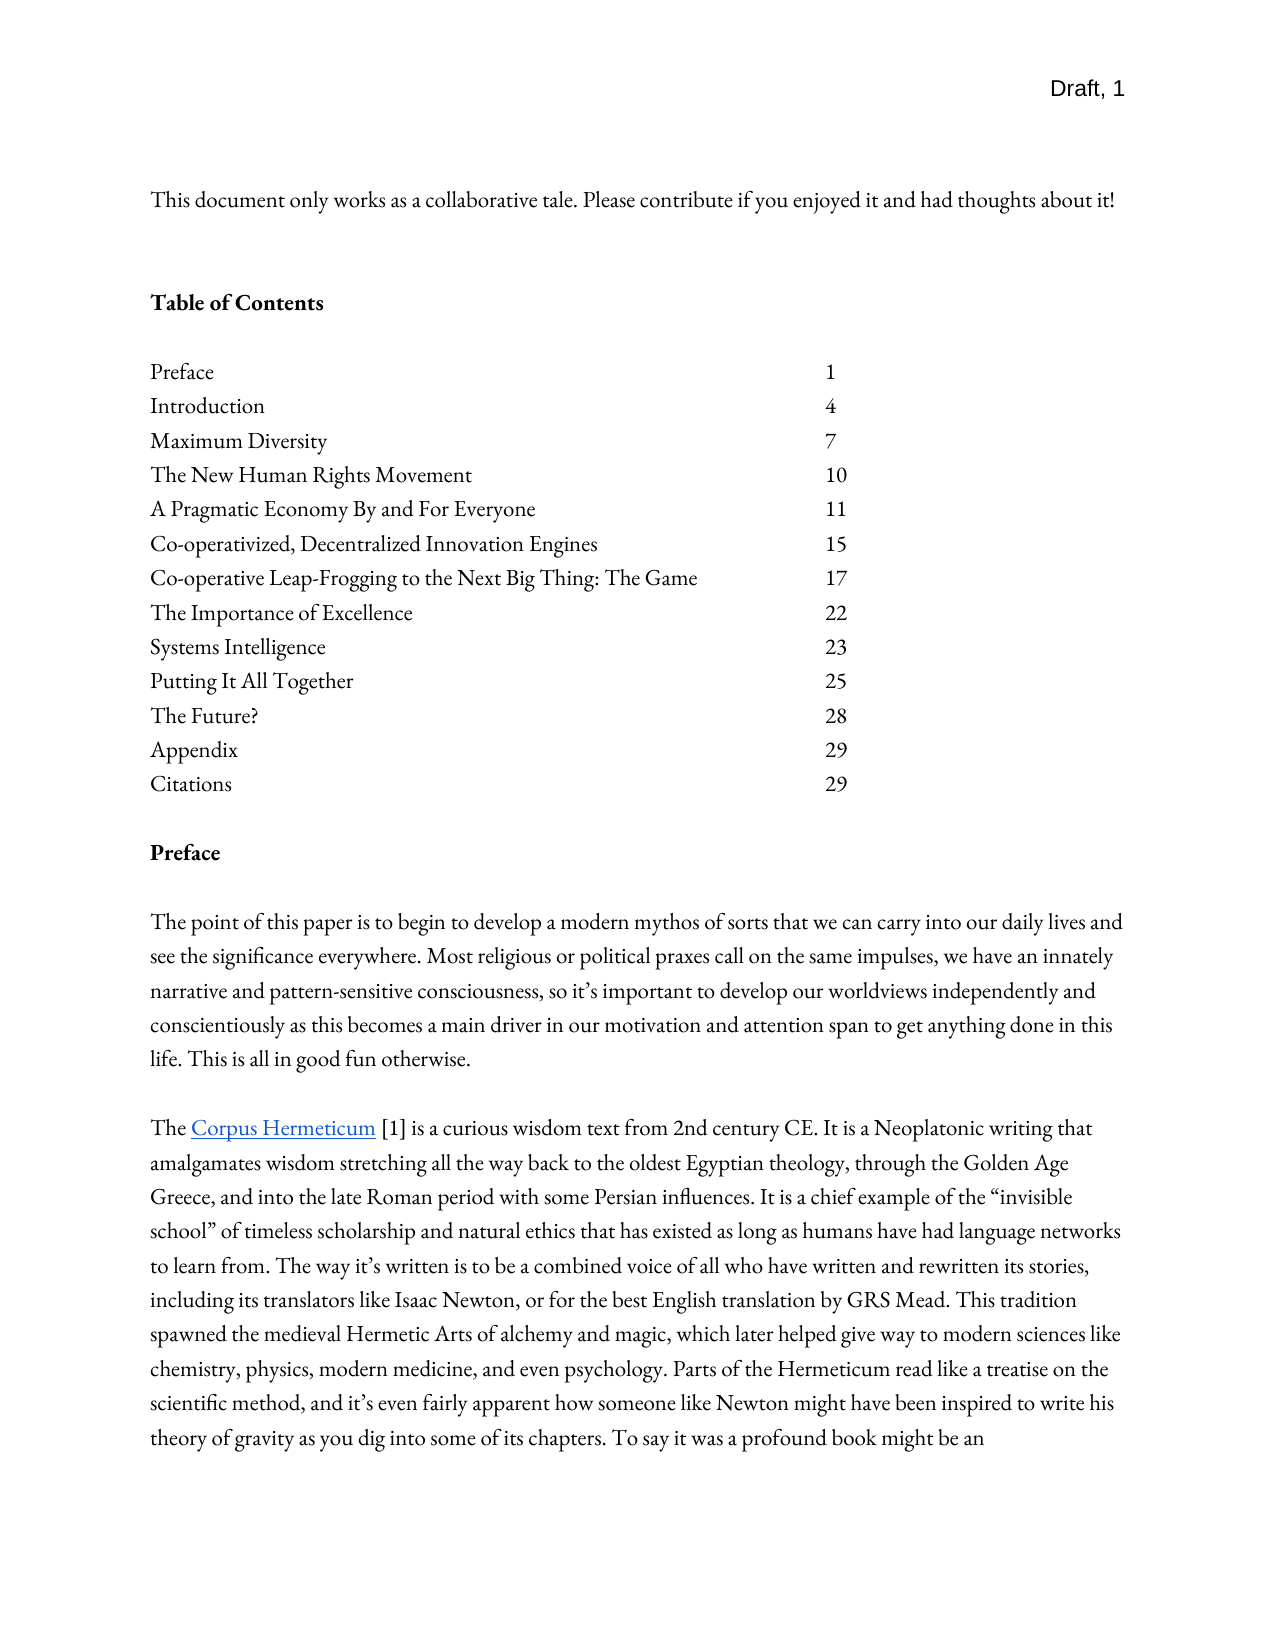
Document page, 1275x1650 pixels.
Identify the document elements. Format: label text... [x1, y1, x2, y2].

text A Pragmatic Economy By and For Everyone 11 [150, 494, 1125, 524]
text Preface 1 [150, 356, 1125, 386]
text Preface [150, 837, 1125, 867]
text Systems Intelligence 23 [150, 631, 1125, 661]
text The Importance of Excellence 22 [150, 597, 1125, 627]
text This document only works as a collaborative tale. Please contribute if you enjoyed it and had thoughts about it! [150, 184, 1125, 214]
text The point of this paper is to begin to develop a modern mythos of sorts that we can carry into our daily lives and see the significance everywhere. Most religious or political praxes call on the same impulses, we have an innately narrative and pattern-sensitive consciousness, so it’s important to develop our worldviews independently and conscientiously as this becomes a main driver in our motivation and attention span to get anything done in this life. This is all in good fun otherwise. [150, 906, 1125, 1074]
text Maximum Diversity 7 [150, 425, 1125, 455]
text Putting It All Together 25 [150, 666, 1125, 696]
text The New Human Rights Movement 10 [150, 459, 1125, 489]
text The Future? 28 [150, 700, 1125, 730]
text Appendix 29 [150, 734, 1125, 764]
text Citations 29 [150, 769, 1125, 799]
text Table of Contents [150, 287, 1125, 317]
text Introduction 4 [150, 391, 1125, 421]
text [150, 1112, 1125, 1452]
text Co-operativized, Decentralized Innovation Engines 15 [150, 528, 1125, 558]
text Co-operative Leap-Frogging to the Next Big Thing: The Game 17 [150, 562, 1125, 592]
